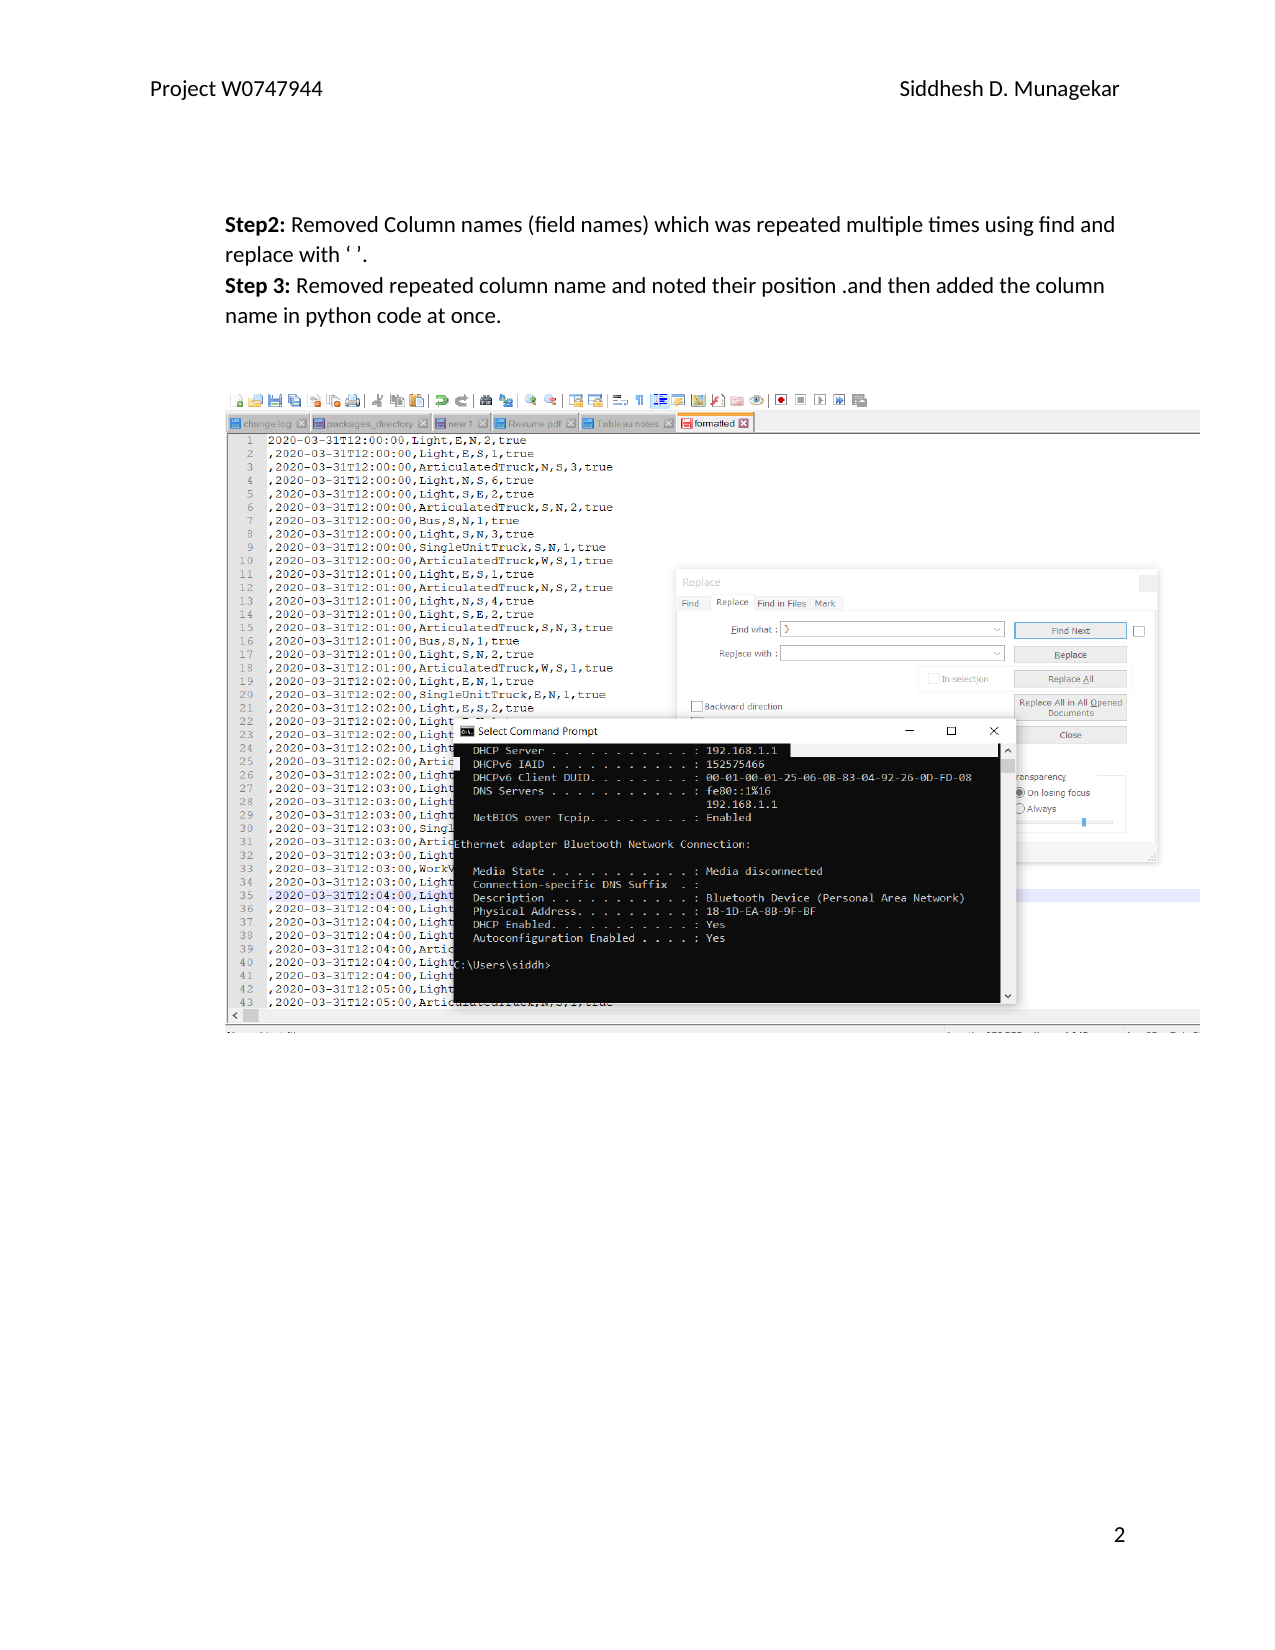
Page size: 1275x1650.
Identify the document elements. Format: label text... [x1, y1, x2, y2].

list Step2: Removed Column names (field names) which was repeated multiple times using find and replace with ‘ ’. [225, 210, 1125, 269]
picture [225, 394, 1200, 1033]
list Step 3: Removed repeated column name and noted their position .and then added the column name in python code at once. [225, 271, 1125, 329]
